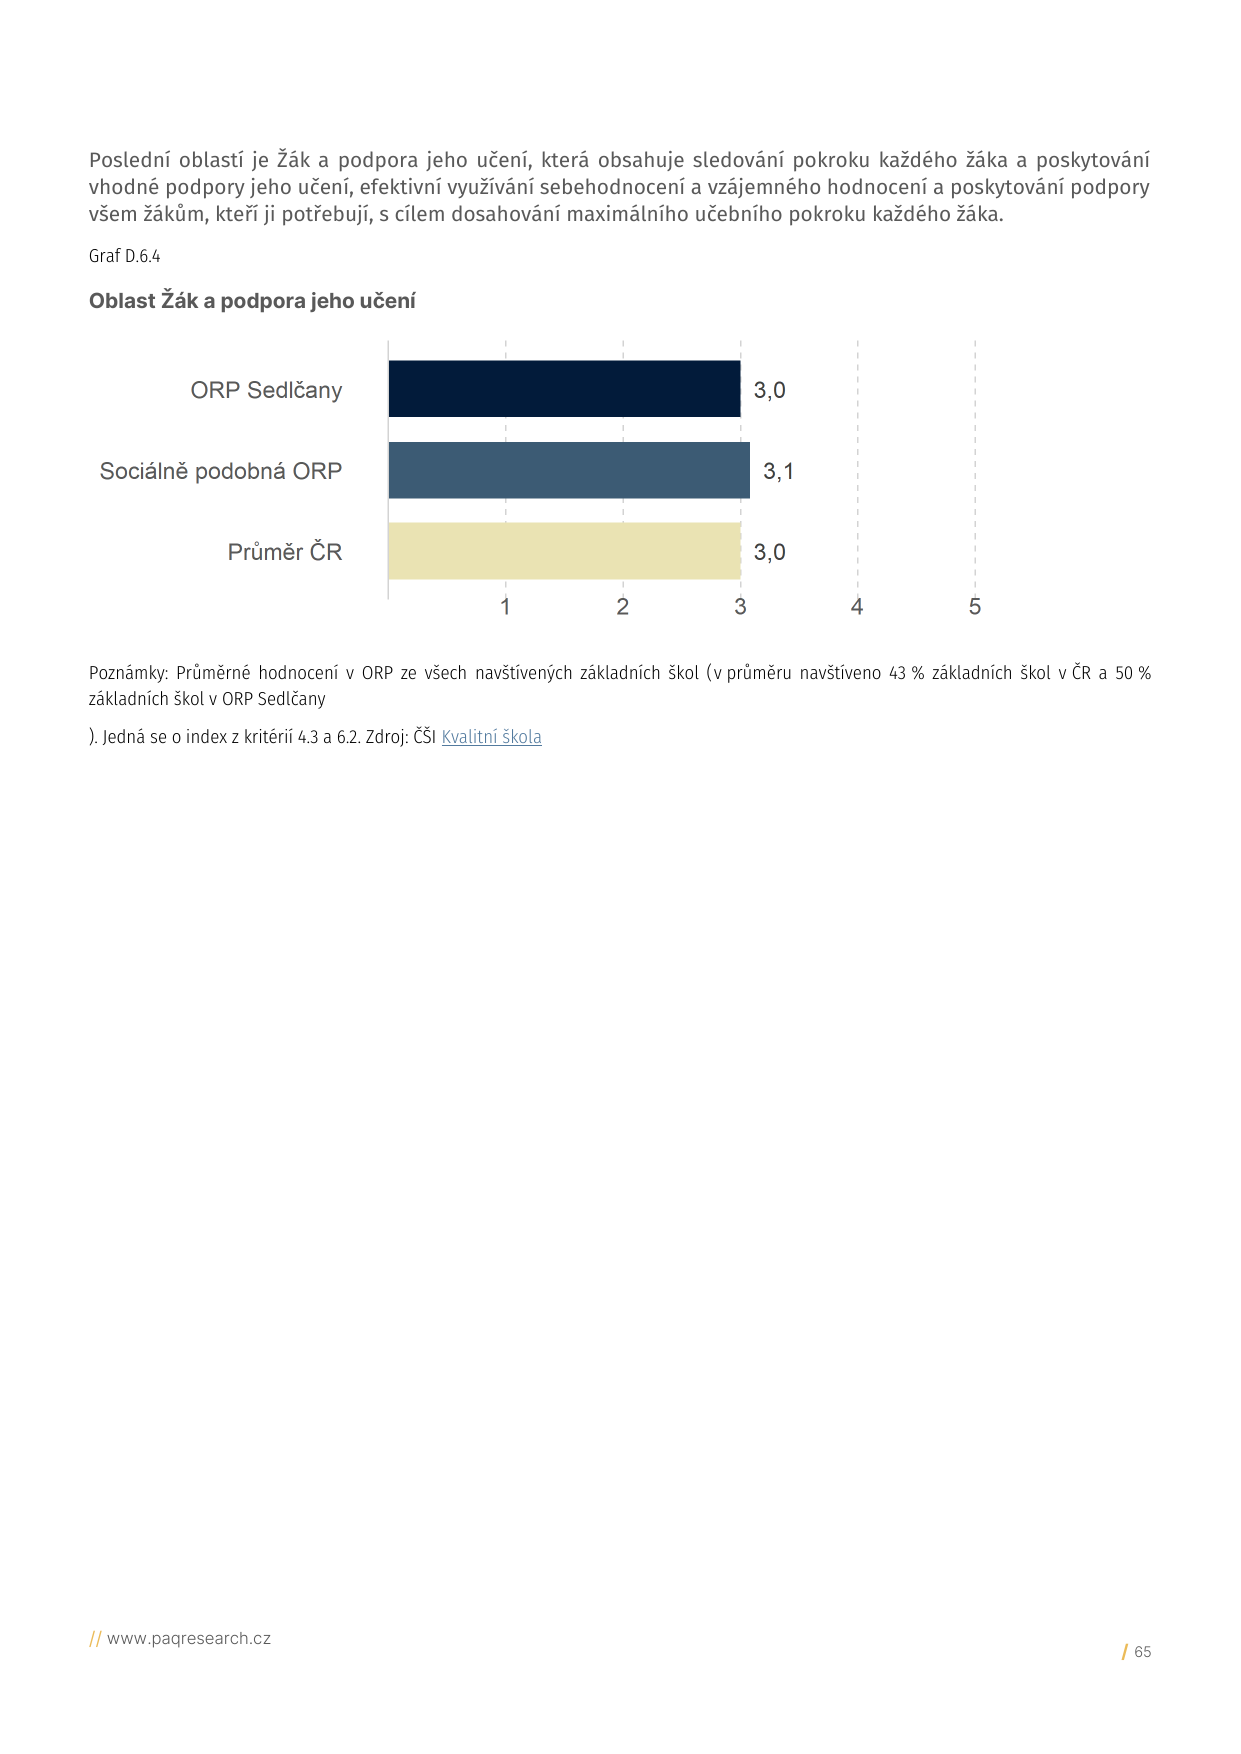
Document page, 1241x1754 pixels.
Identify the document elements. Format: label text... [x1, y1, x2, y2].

text Oblast Žák a podpora jeho učení [89, 284, 1152, 314]
text ). Jedná se o index z kritérií 4.3 a 6.2. Zdroj: ČŠI Kvalitní škola [89, 726, 1152, 749]
text Poslední oblastí je Žák a podpora jeho učení, která obsahuje sledování pokroku každého žáka a poskytování vhodné podpory jeho učení, efektivní využívání sebehodnocení a vzájemného hodnocení a poskytování podpory všem žákům, kteří ji potřebují, s cílem dosahování maximálního učebního pokroku každého žáka. [89, 148, 1152, 227]
picture [88, 313, 1139, 646]
text Graf D.6.4 [89, 245, 1152, 268]
text Poznámky: Průměrné hodnocení v ORP ze všech navštívených základních škol (v průměru navštíveno 43 % základních škol v ČR a 50 % základních škol v ORP Sedlčany [89, 662, 1152, 710]
